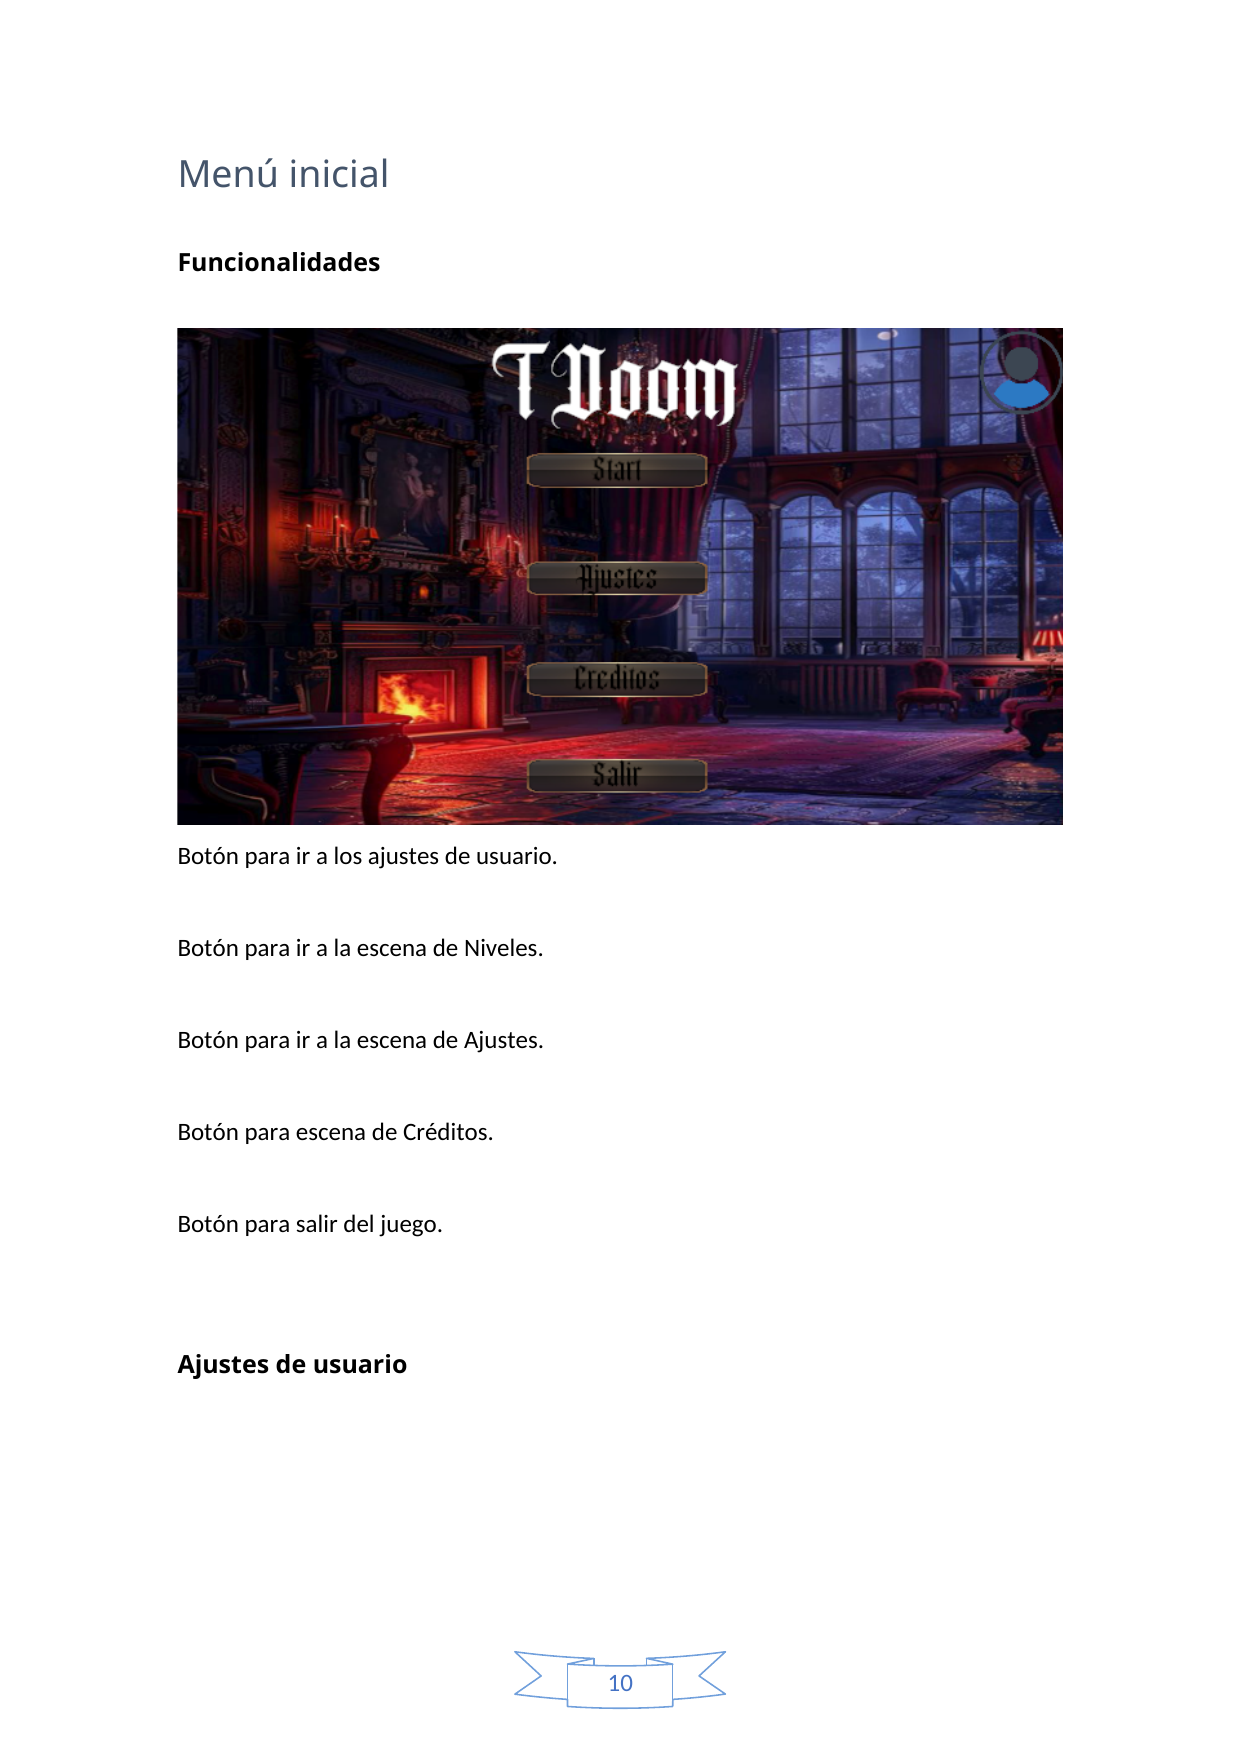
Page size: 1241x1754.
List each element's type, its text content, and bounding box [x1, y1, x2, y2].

text Botón para escena de Créditos. [177, 1116, 1063, 1147]
text Botón para ir a la escena de Ajustes. [177, 1024, 1063, 1055]
picture [177, 328, 1063, 825]
subtitle Menú inicial [177, 148, 1063, 199]
subtitle Funcionalidades [177, 245, 1063, 279]
subtitle Ajustes de usuario [177, 1346, 1063, 1381]
text Botón para ir a los ajustes de usuario. [177, 840, 1063, 871]
text Botón para salir del juego. [177, 1208, 1063, 1239]
text Botón para ir a la escena de Niveles. [177, 932, 1063, 963]
